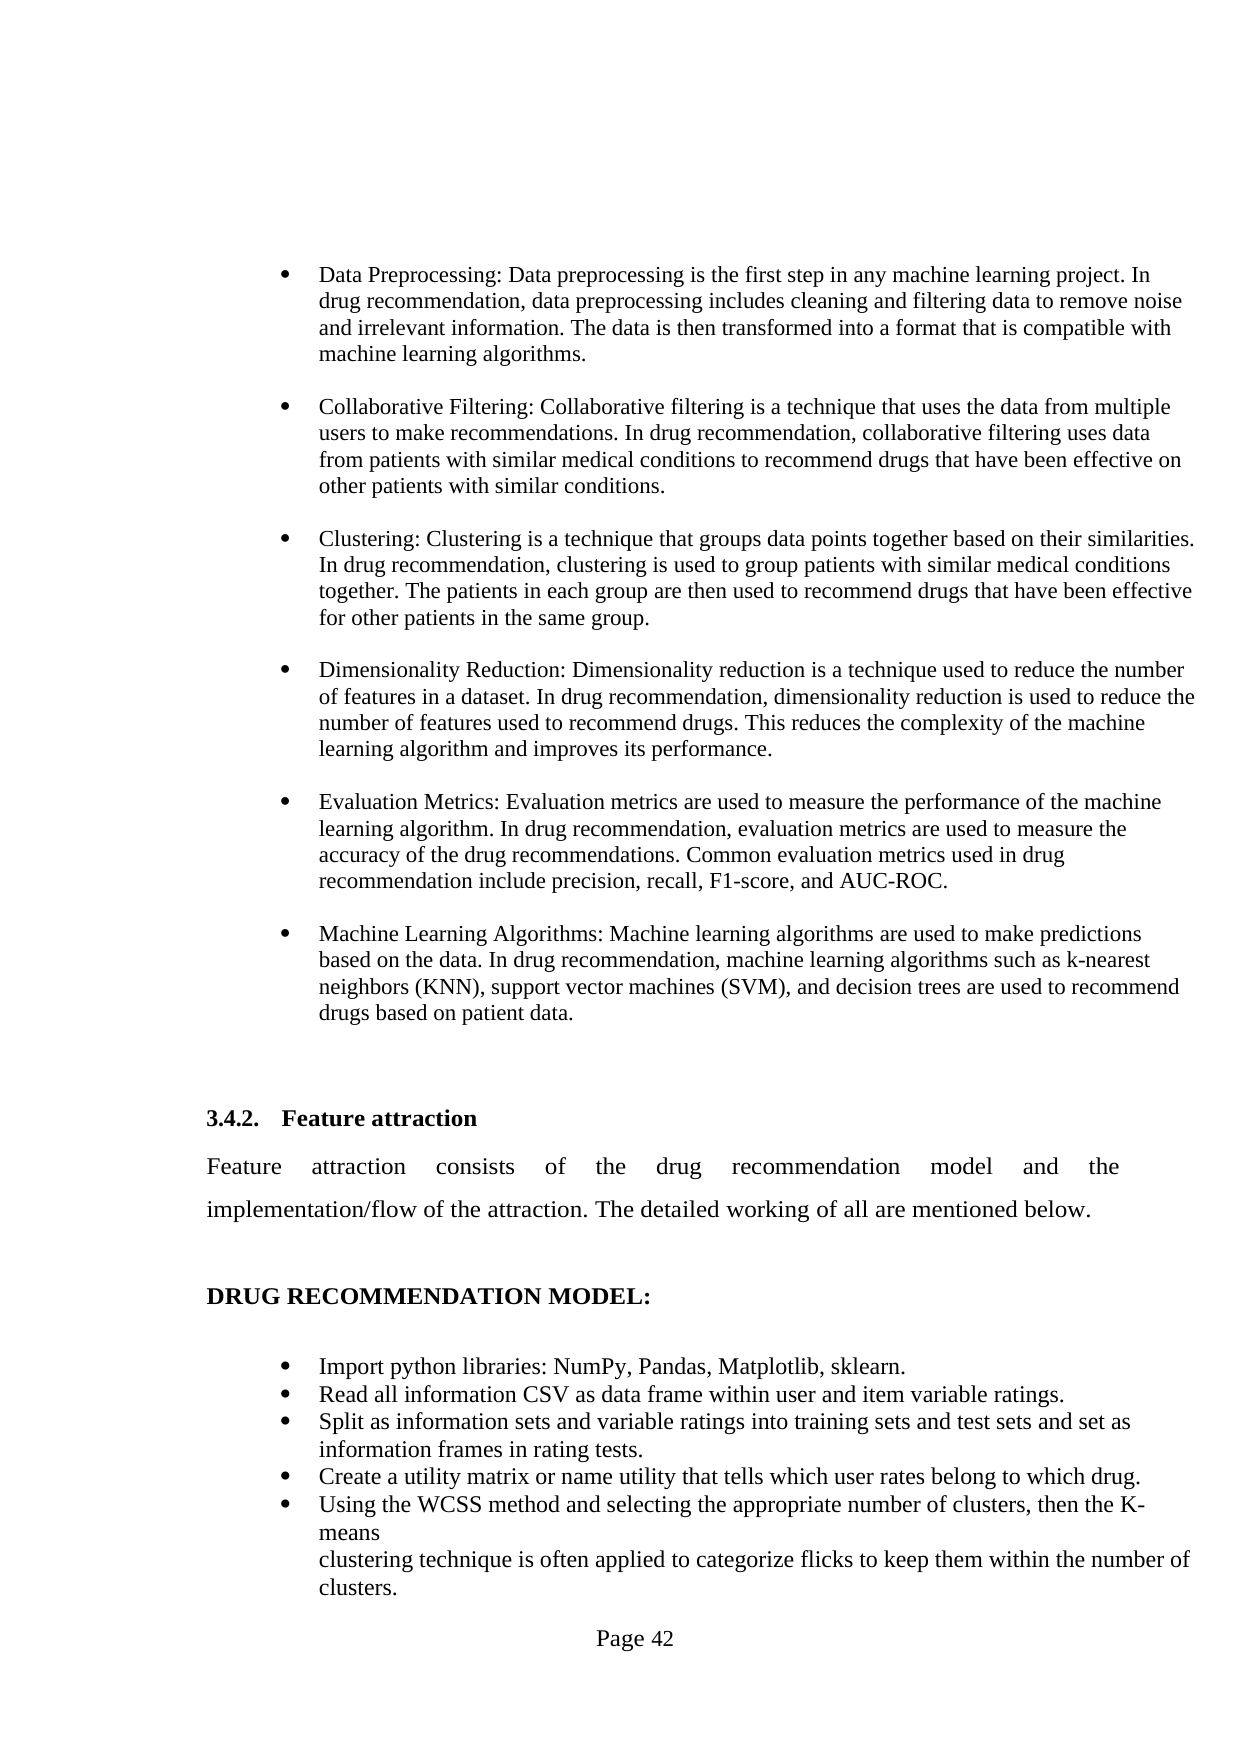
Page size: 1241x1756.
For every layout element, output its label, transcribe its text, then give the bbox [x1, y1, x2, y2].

text Feature attraction consists of the drug recommendation model and the implementation/flow of the attraction. The detailed working of all are mentioned below. [206, 1152, 1121, 1223]
list Evaluation Metrics: Evaluation metrics are used to measure the performance of the machine learning algorithm. In drug recommendation, evaluation metrics are used to measure the accuracy of the drug recommendations. Common evaluation metrics used in drug recommendation include precision, recall, F1-score, and AUC-ROC. [281, 788, 1196, 894]
list Split as information sets and variable ratings into training sets and test sets and set as information frames in rating tests. [281, 1407, 1196, 1462]
text DRUG RECOMMENDATION MODEL: [206, 1282, 1076, 1309]
list Dimensionality Reduction: Dimensionality reduction is a technique used to reduce the number of features in a dataset. In drug recommendation, dimensionality reduction is used to reduce the number of features used to recommend drugs. This reduces the complexity of the machine learning algorithm and improves its performance. [281, 656, 1196, 762]
list Import python libraries: NumPy, Pandas, Matplotlib, sklearn. [281, 1352, 1196, 1379]
subtitle Feature attraction [206, 1104, 1196, 1132]
list Collaborative Filtering: Collaborative filtering is a technique that uses the data from multiple users to make recommendations. In drug recommendation, collaborative filtering uses data from patients with similar medical conditions to recommend drugs that have been effective on other patients with similar conditions. [281, 393, 1196, 498]
list Create a utility matrix or name utility that tells which user rates belong to which drug. [281, 1462, 1196, 1490]
list Machine Learning Algorithms: Machine learning algorithms are used to make predictions based on the data. In drug recommendation, machine learning algorithms such as k-nearest neighbors (KNN), support vector machines (SVM), and decision trees are used to recommend drugs based on patient data. [281, 920, 1196, 1025]
list Using the WCSS method and selecting the appropriate number of clusters, then the K-means clustering technique is often applied to categorize flicks to keep them within the number of clusters. [281, 1490, 1196, 1600]
list Read all information CSV as data frame within user and item variable ratings. [281, 1379, 1196, 1407]
list Data Preprocessing: Data preprocessing is the first step in any machine learning project. In drug recommendation, data preprocessing includes cleaning and filtering data to remove noise and irrelevant information. The data is then transformed into a format that is compatible with machine learning algorithms. [281, 261, 1196, 367]
list Clustering: Clustering is a technique that groups data points together based on their similarities. In drug recommendation, clustering is used to group patients with similar medical conditions together. The patients in each group are then used to recommend drugs that have been effective for other patients in the same group. [281, 525, 1196, 630]
